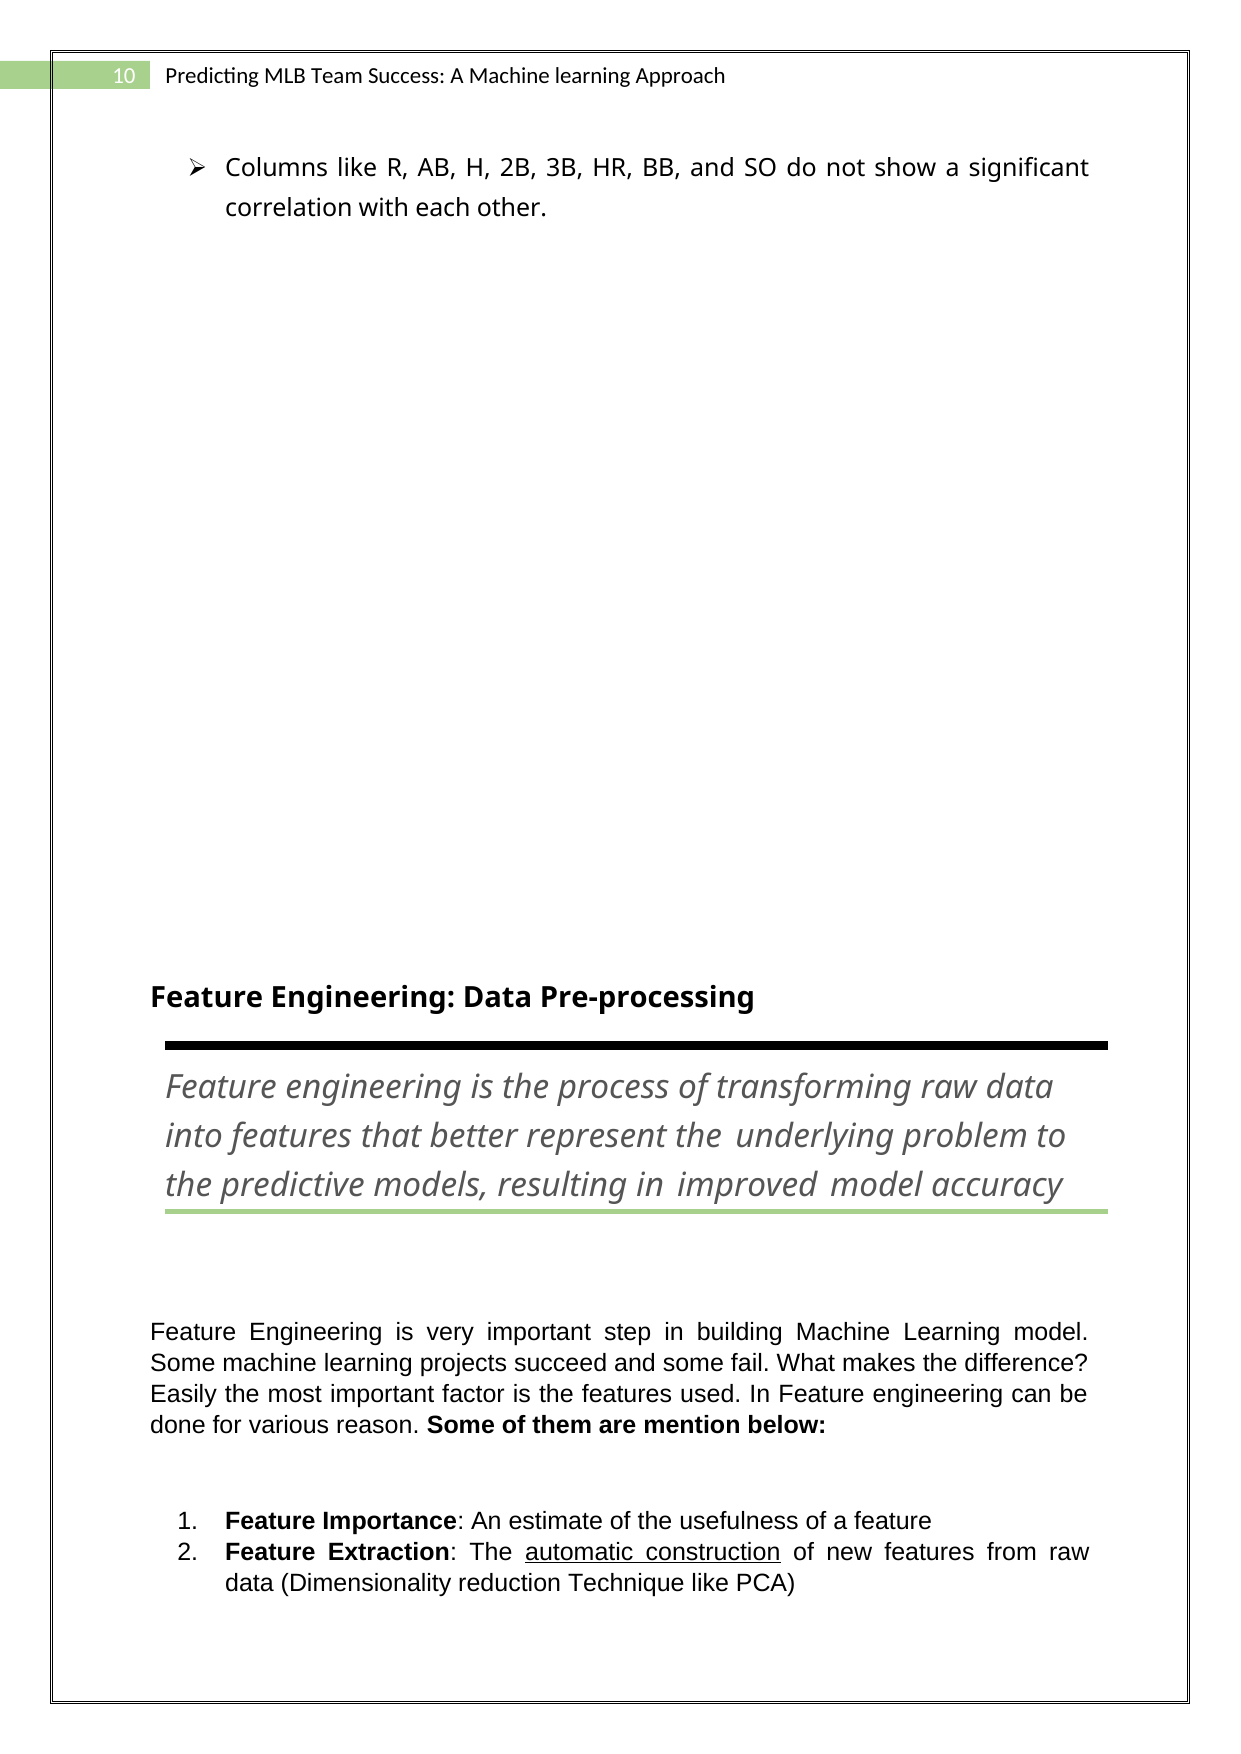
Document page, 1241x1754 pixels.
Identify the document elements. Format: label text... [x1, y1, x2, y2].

text Feature Engineering is very important step in building Machine Learning model. Some machine learning projects succeed and some fail. What makes the difference? Easily the most important factor is the features used. In Feature engineering can be done for various reason. Some of them are mention below: [150, 1317, 1090, 1439]
text Feature Engineering: Data Pre-processing [150, 976, 1090, 1016]
list Feature Importance: An estimate of the usefulness of a feature [187, 1506, 1090, 1534]
list Columns like R, AB, H, 2B, 3B, HR, BB, and SO do not show a significant correlation with each other. [187, 150, 1090, 223]
list Feature Extraction: The automatic construction of new features from raw data (Dimensionality reduction Technique like PCA) [187, 1537, 1090, 1597]
